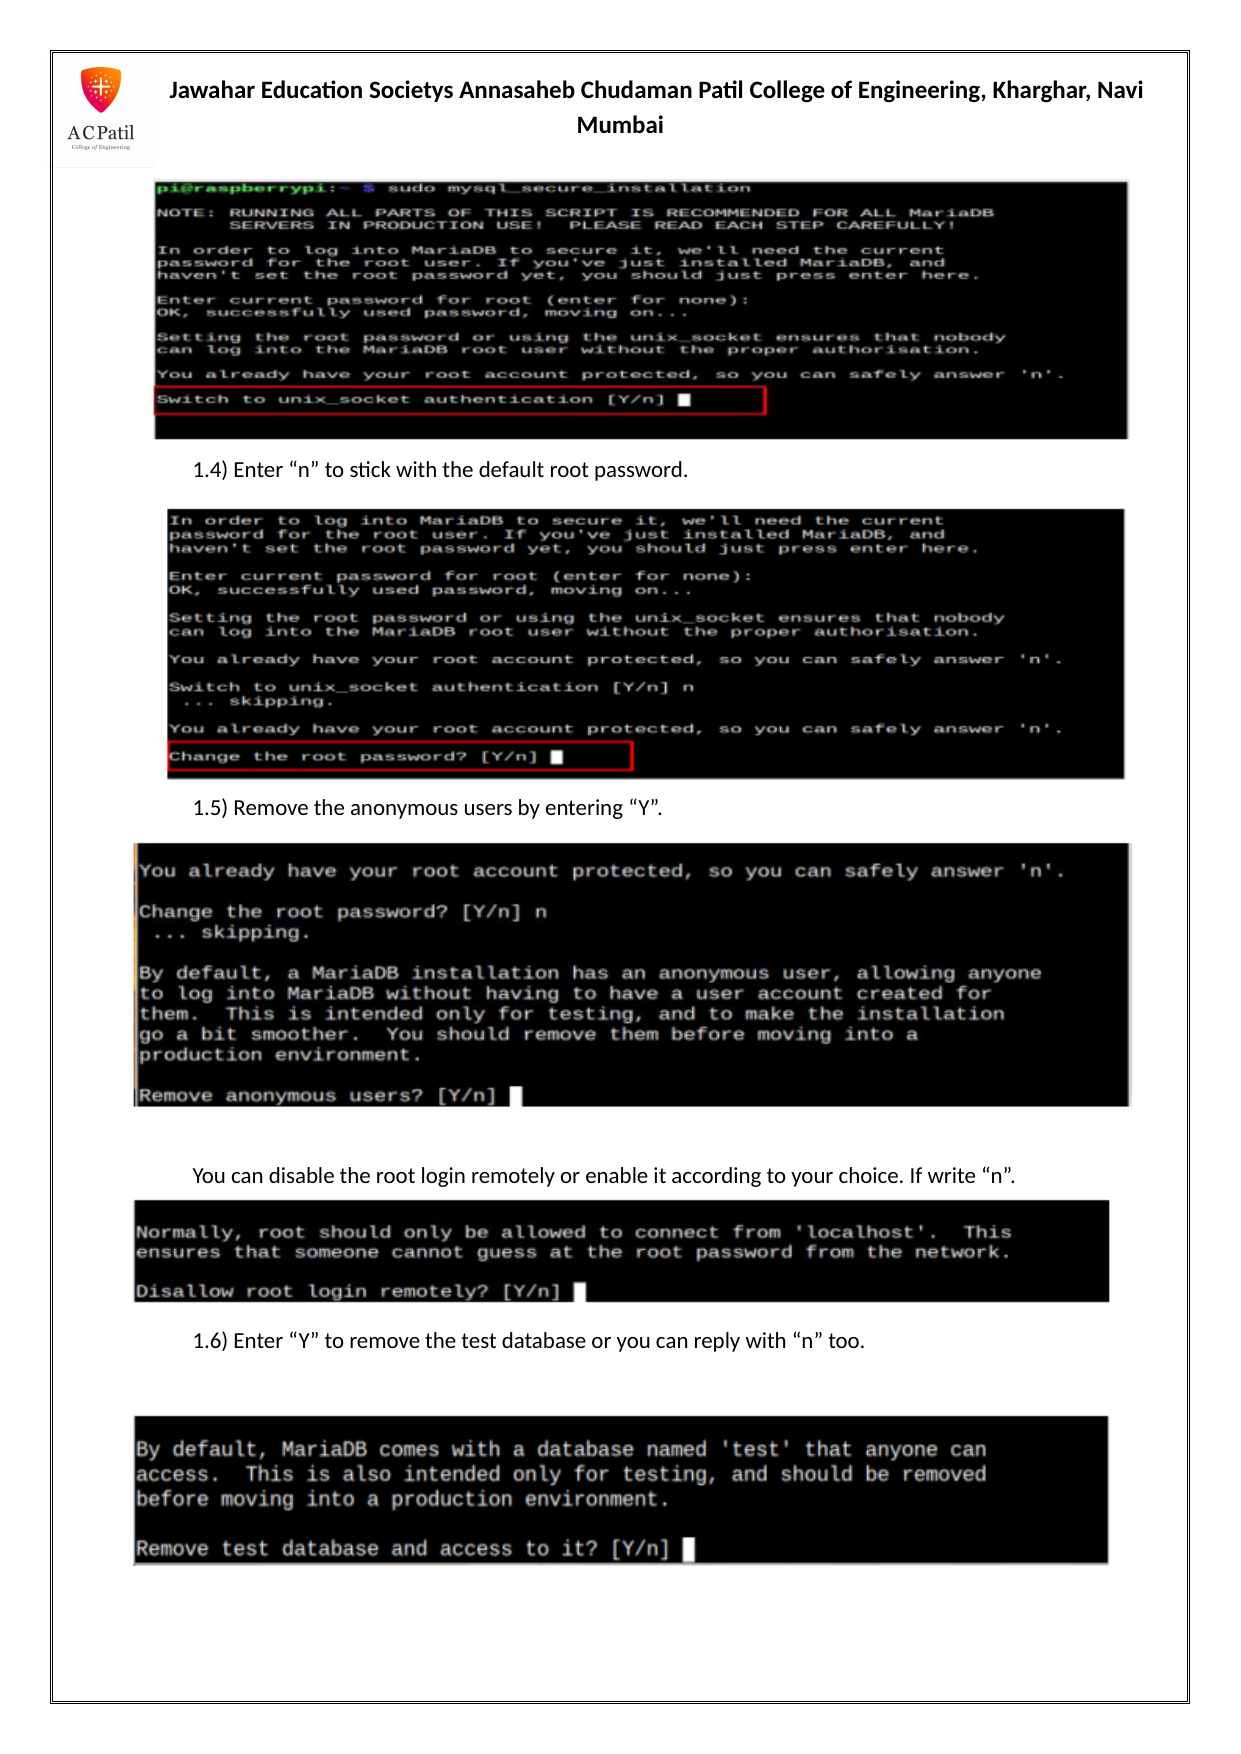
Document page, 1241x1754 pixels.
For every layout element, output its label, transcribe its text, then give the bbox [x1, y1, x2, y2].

list You can disable the root login remotely or enable it according to your choice. If write “n”. [192, 1161, 1165, 1189]
list 1.4) Enter “n” to stick with the default root password. [192, 193, 1165, 483]
picture [143, 503, 1144, 786]
picture [53, 56, 1144, 452]
picture [122, 1191, 1122, 1318]
picture [46, 56, 50, 168]
picture [126, 834, 1142, 1121]
picture [118, 1399, 1122, 1577]
